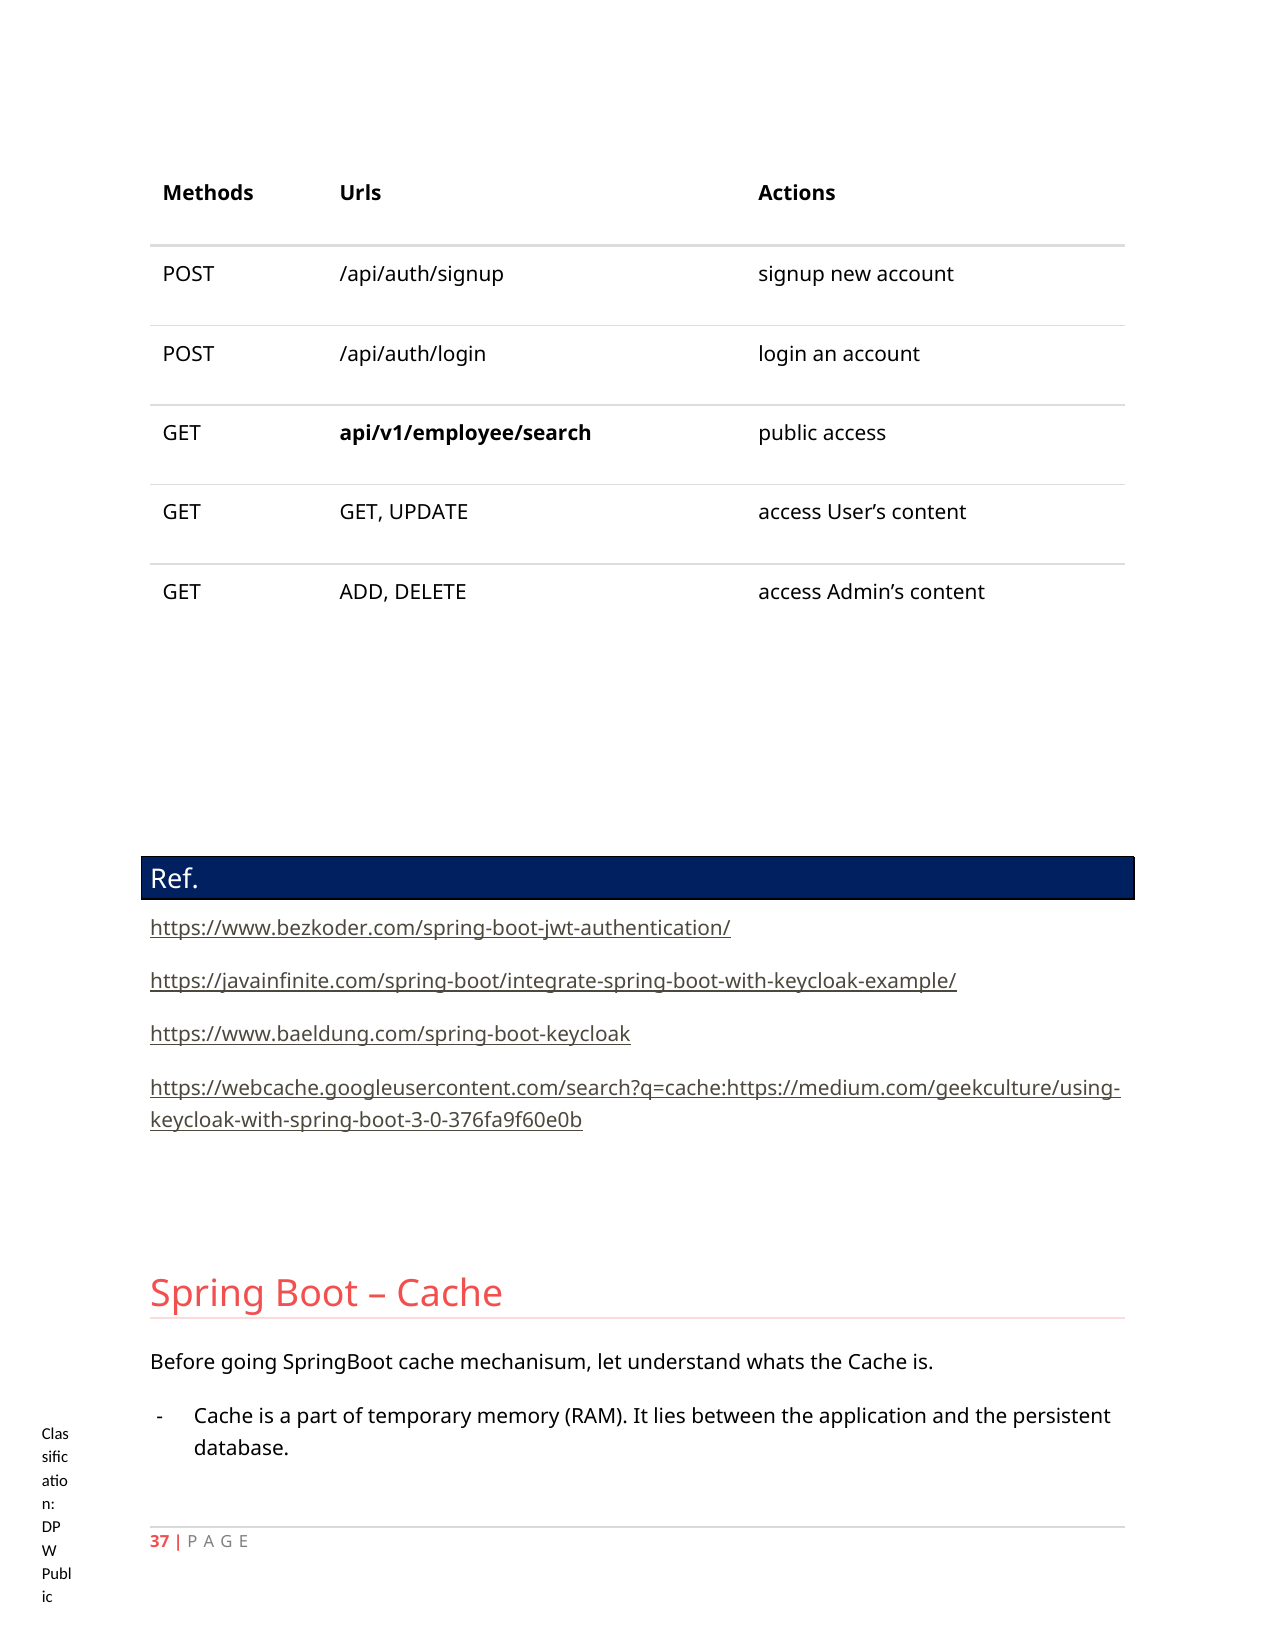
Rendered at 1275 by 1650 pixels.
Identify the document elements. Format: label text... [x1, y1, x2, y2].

list Cache is a part of temporary memory (RAM). It lies between the application and the persistent database. [156, 1401, 1125, 1462]
table_cell GET [150, 485, 327, 563]
table_cell login an account [746, 326, 1125, 404]
table_header Methods [150, 166, 327, 244]
table_cell ADD, DELETE [327, 565, 746, 642]
text Before going SpringBoot cache mechanisum, let understand whats the Cache is. [150, 1347, 1125, 1376]
text https://javainfinite.com/spring-boot/integrate-spring-boot-with-keycloak-example/ [150, 966, 1125, 994]
text https://www.baeldung.com/spring-boot-keycloak [150, 1019, 1125, 1048]
table_header Urls [327, 166, 746, 244]
table_cell POST [150, 247, 327, 325]
subtitle Spring Boot – Cache [150, 1266, 1125, 1317]
table_cell signup new account [746, 247, 1125, 325]
text https://webcache.googleusercontent.com/search?q=cache:https://medium.com/geekculture/using-keycloak-with-spring-boot-3-0-376fa9f60e0b [150, 1073, 1125, 1134]
table_cell public access [746, 406, 1125, 483]
subtitle Ref. [142, 857, 1133, 898]
table_cell GET [150, 406, 327, 483]
table_cell access User’s content [746, 485, 1125, 563]
table_header Actions [746, 166, 1125, 244]
table_cell POST [150, 326, 327, 404]
table_cell /api/auth/signup [327, 247, 746, 325]
table_cell GET [150, 565, 327, 642]
table_cell GET, UPDATE [327, 485, 746, 563]
text https://www.bezkoder.com/spring-boot-jwt-authentication/ [150, 913, 1125, 941]
table_cell api/v1/employee/search [327, 406, 746, 483]
table_cell /api/auth/login [327, 326, 746, 404]
table_cell access Admin’s content [746, 565, 1125, 642]
